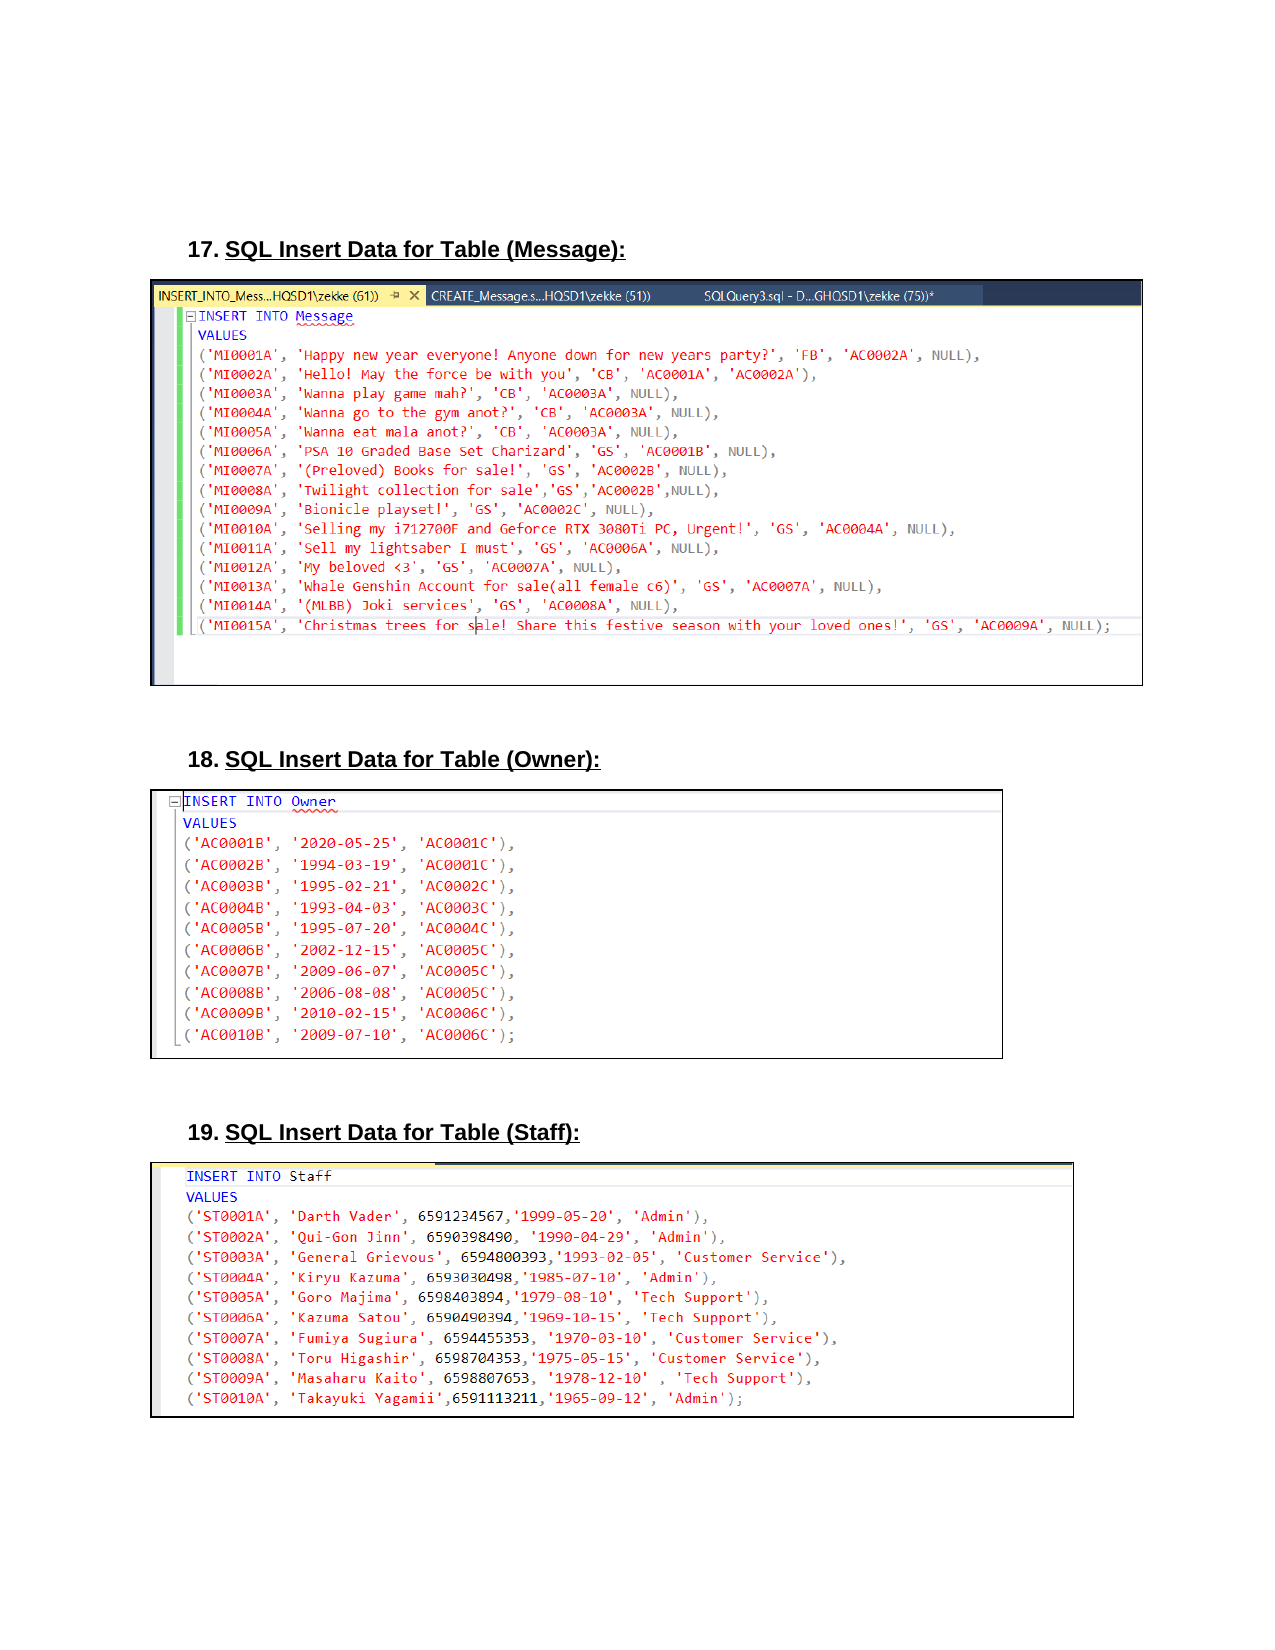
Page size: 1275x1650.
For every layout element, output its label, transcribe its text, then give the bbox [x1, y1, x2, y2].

list SQL Insert Data for Table (Staff): [187, 1119, 1125, 1145]
list SQL Insert Data for Table (Owner): [187, 746, 1125, 772]
picture [152, 1163, 1073, 1416]
picture [152, 281, 1142, 685]
list SQL Insert Data for Table (Message): [187, 236, 1125, 262]
picture [152, 791, 1002, 1058]
